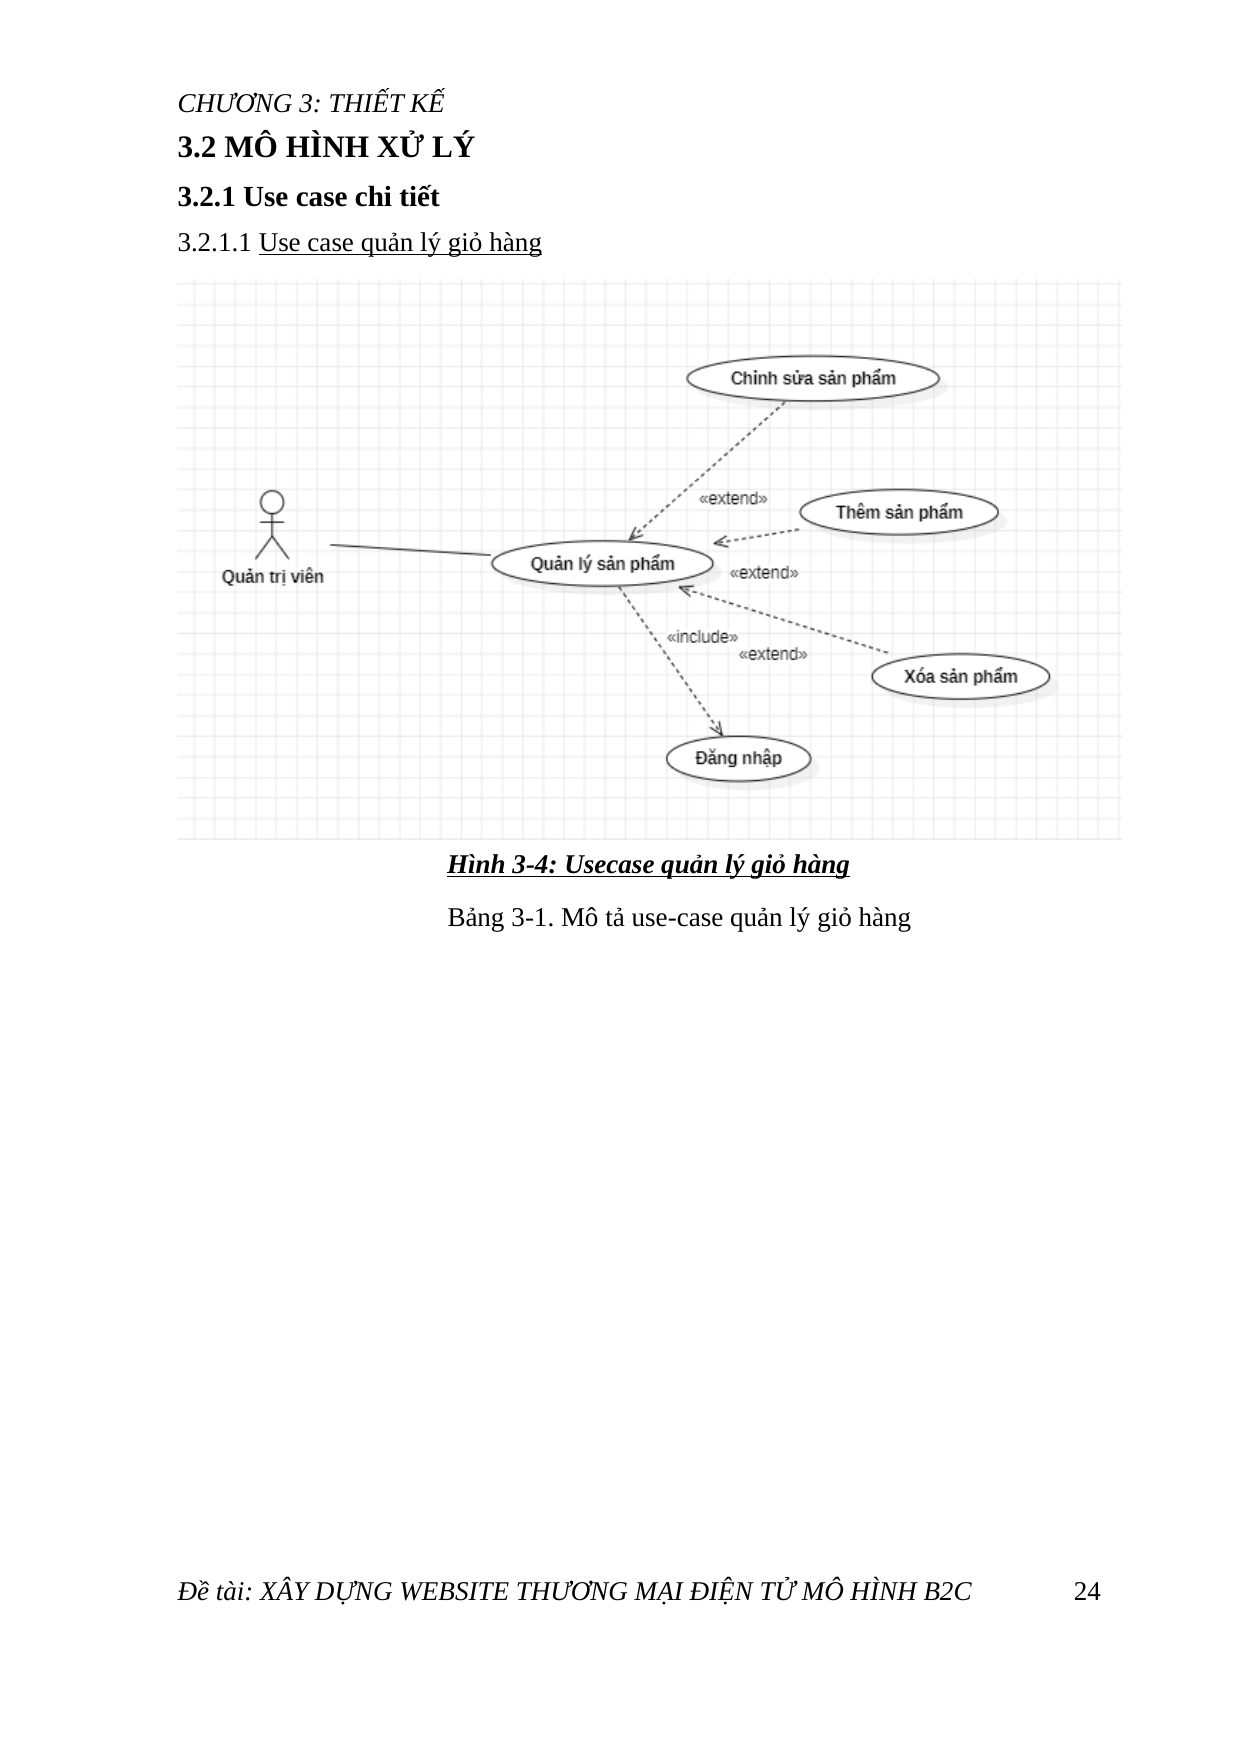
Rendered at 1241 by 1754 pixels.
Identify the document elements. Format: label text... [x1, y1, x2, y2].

subtitle 3.2.1.1 Use case quản lý giỏ hàng [177, 226, 1122, 258]
subtitle 3.2 MÔ HÌNH XỬ LÝ [177, 128, 1122, 164]
text Hình 3-4: Usecase quản lý giỏ hàng [177, 849, 1122, 880]
picture [177, 279, 1123, 840]
subtitle 3.2.1 Use case chi tiết [177, 179, 1122, 212]
